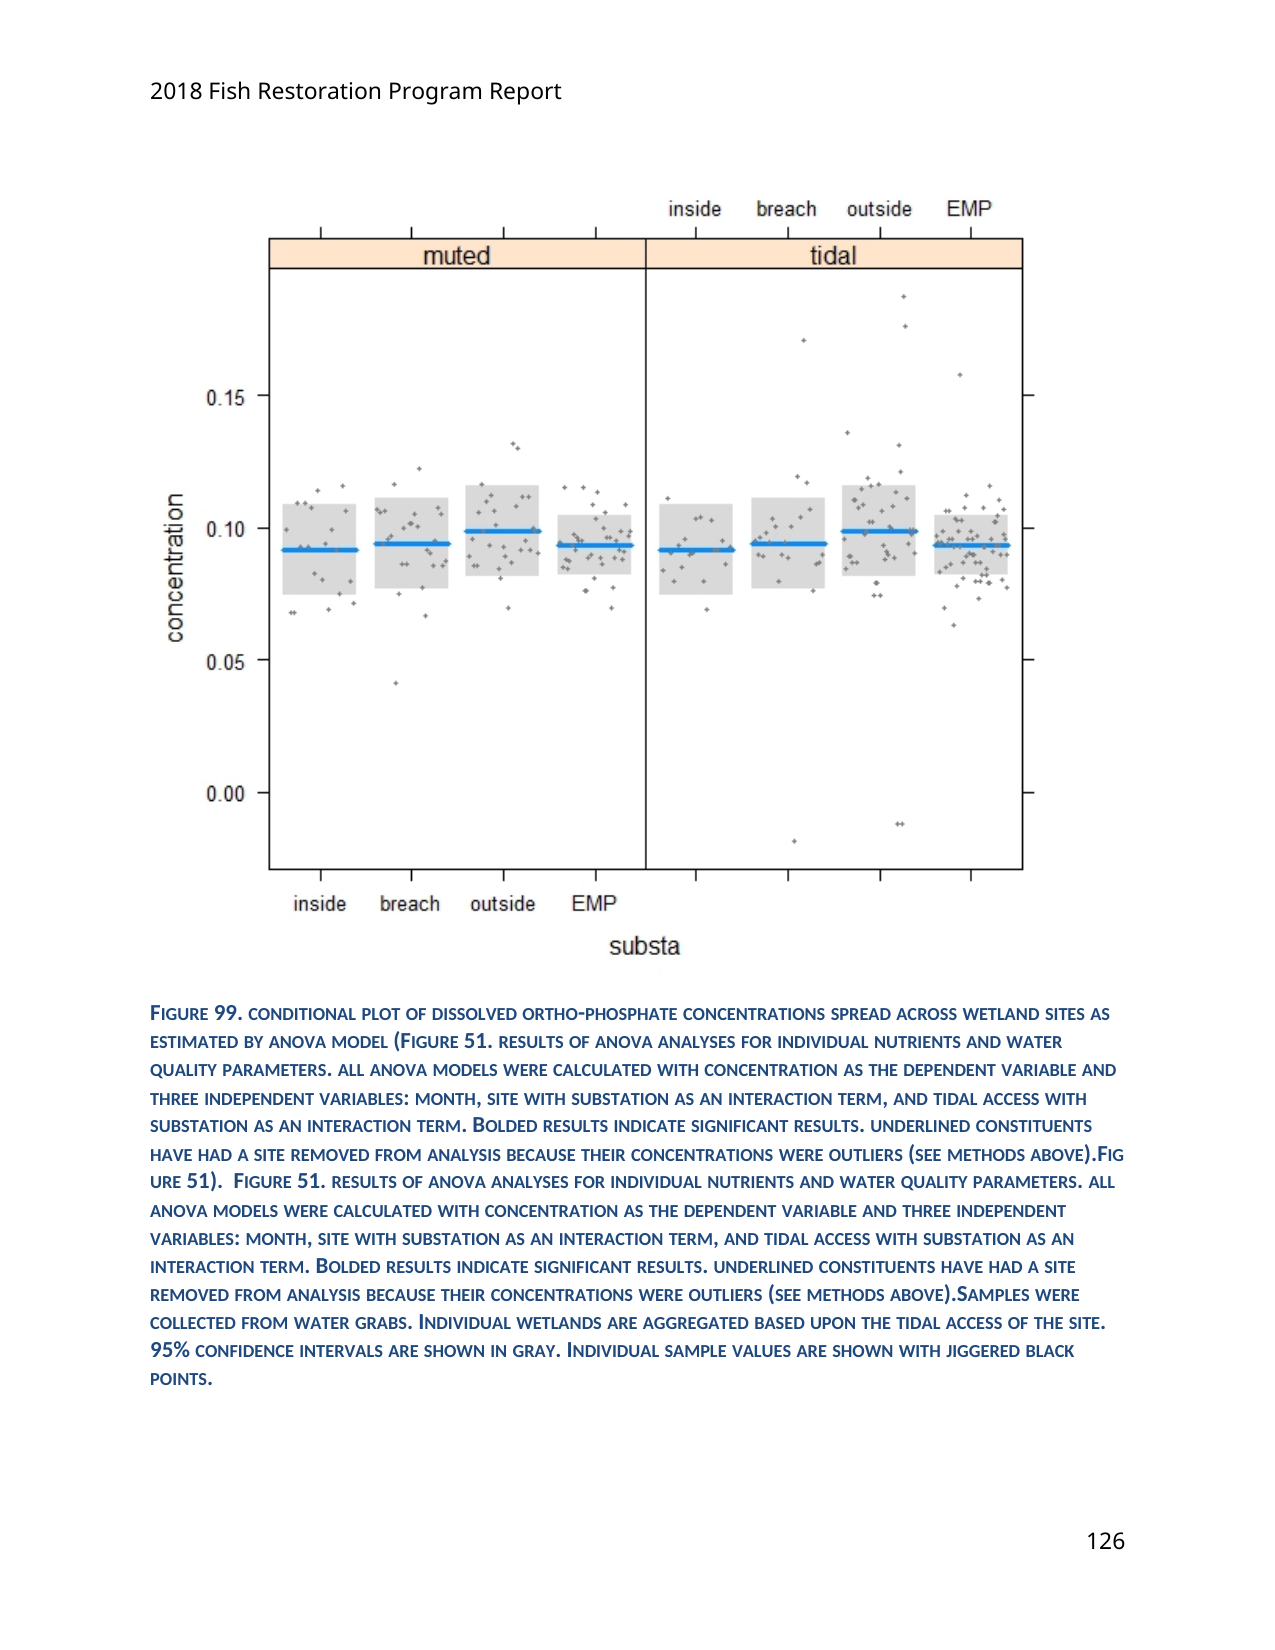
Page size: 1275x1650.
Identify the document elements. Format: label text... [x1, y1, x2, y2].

picture [150, 150, 1083, 980]
text Figure . conditional plot of dissolved ortho-phosphate concentrations spread across wetland sites as estimated by anova model (Figure 51). Samples were collected from water grabs. Individual wetlands are aggregated based upon the tidal access of the site. 95% confidence intervals are shown in gray. Individual sample values are shown with jiggered black points. [150, 998, 1125, 1391]
